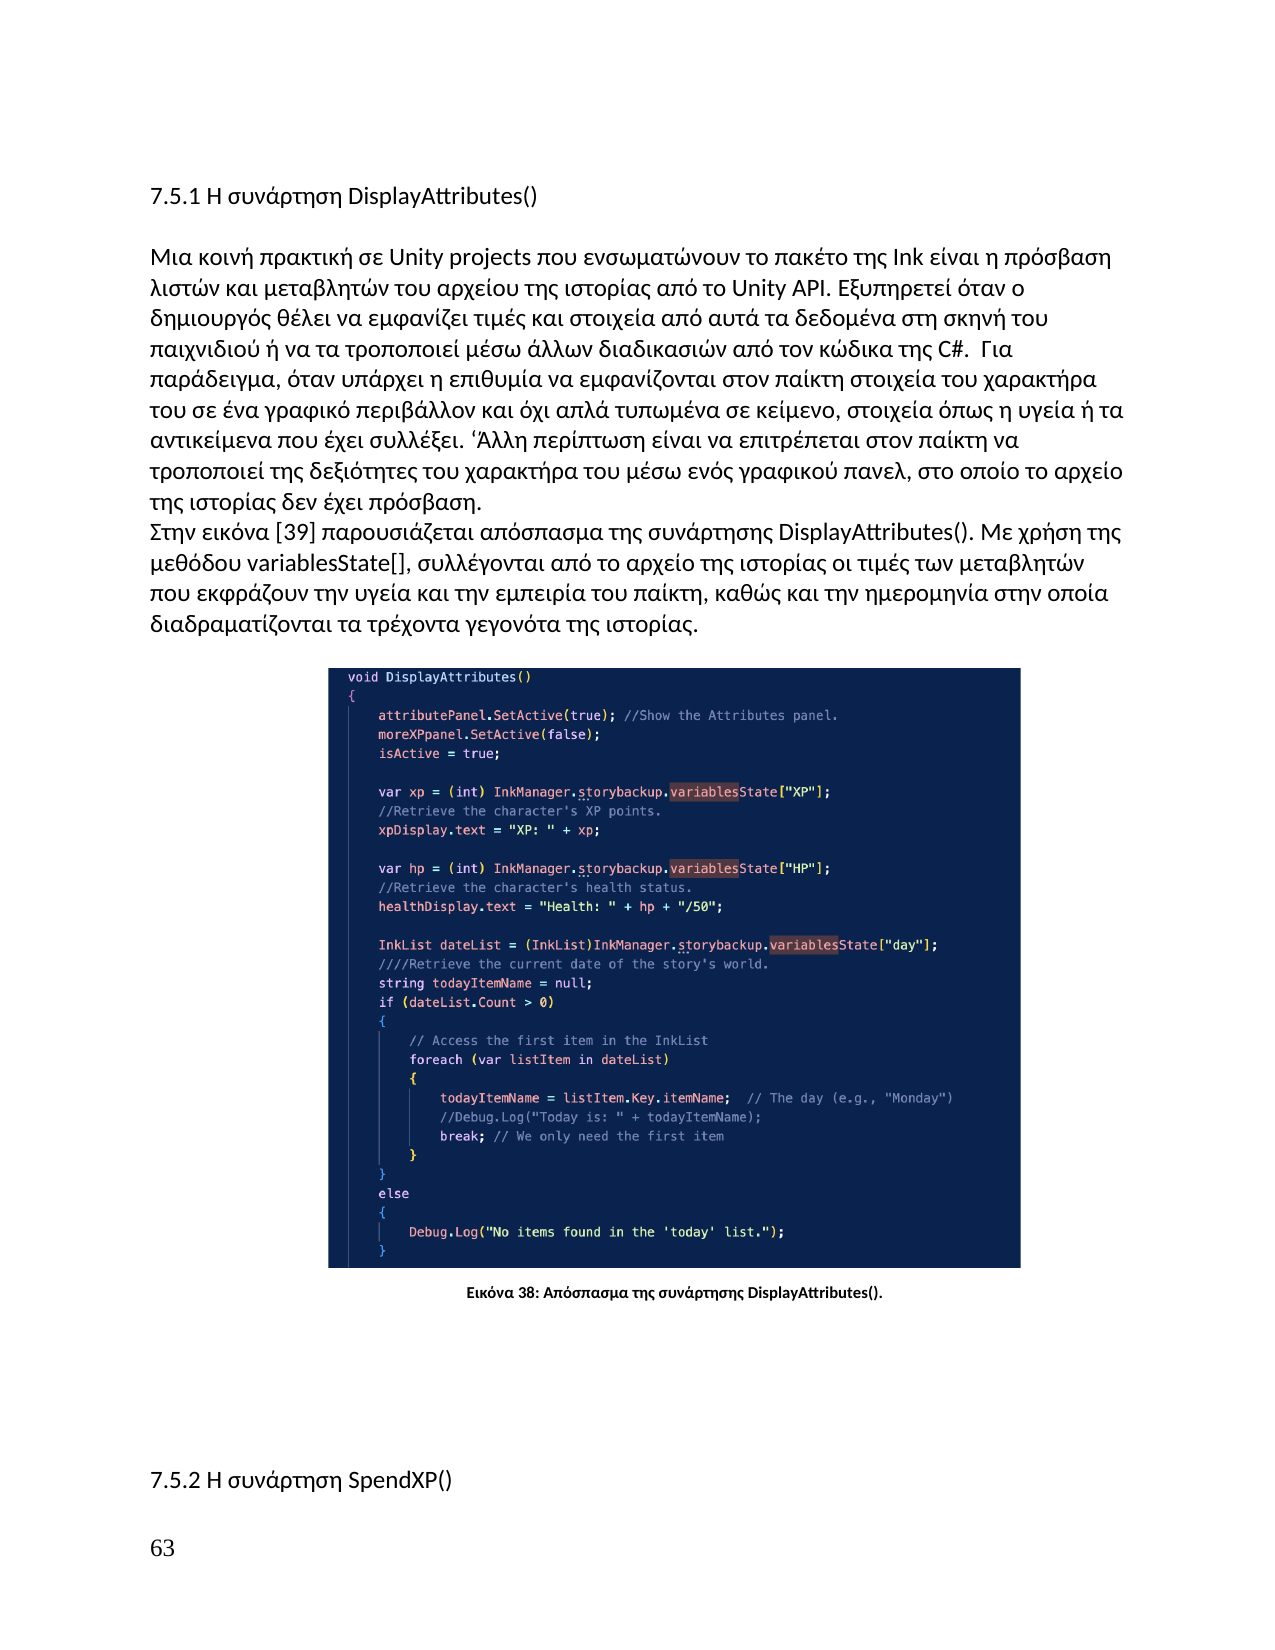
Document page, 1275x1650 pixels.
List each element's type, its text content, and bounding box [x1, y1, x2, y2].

text Μια κοινή πρακτική σε Unity projects που ενσωματώνουν το πακέτο της Ink είναι η πρόσβαση λιστών και μεταβλητών του αρχείου της ιστορίας από το Unity API. Εξυπηρετεί όταν ο δημιουργός θέλει να εμφανίζει τιμές και στοιχεία από αυτά τα δεδομένα στη σκηνή του παιχνιδιού ή να τα τροποποιεί μέσω άλλων διαδικασιών από τον κώδικα της C#. Για παράδειγμα, όταν υπάρχει η επιθυμία να εμφανίζονται στον παίκτη στοιχεία του χαρακτήρα του σε ένα γραφικό περιβάλλον και όχι απλά τυπωμένα σε κείμενο, στοιχεία όπως η υγεία ή τα αντικείμενα που έχει συλλέξει. ‘Άλλη περίπτωση είναι να επιτρέπεται στον παίκτη να τροποποιεί της δεξιότητες του χαρακτήρα του μέσω ενός γραφικού πανελ, στο οποίο το αρχείο της ιστορίας δεν έχει πρόσβαση. [150, 242, 1125, 516]
picture [328, 668, 1021, 1268]
text 7.5.1 Η συνάρτηση DisplayAttributes() [150, 181, 1125, 211]
text 7.5.2 Η συνάρτηση SpendXP() [150, 1464, 1125, 1495]
text Στην εικόνα [39] παρουσιάζεται απόσπασμα της συνάρτησης DisplayAttributes(). Με χρήση της μεθόδου variablesState[], συλλέγονται από το αρχείο της ιστορίας οι τιμές των μεταβλητών που εκφράζουν την υγεία και την εμπειρία του παίκτη, καθώς και την ημερομηνία στην οποία διαδραματίζονται τα τρέχοντα γεγονότα της ιστορίας. [150, 516, 1125, 638]
